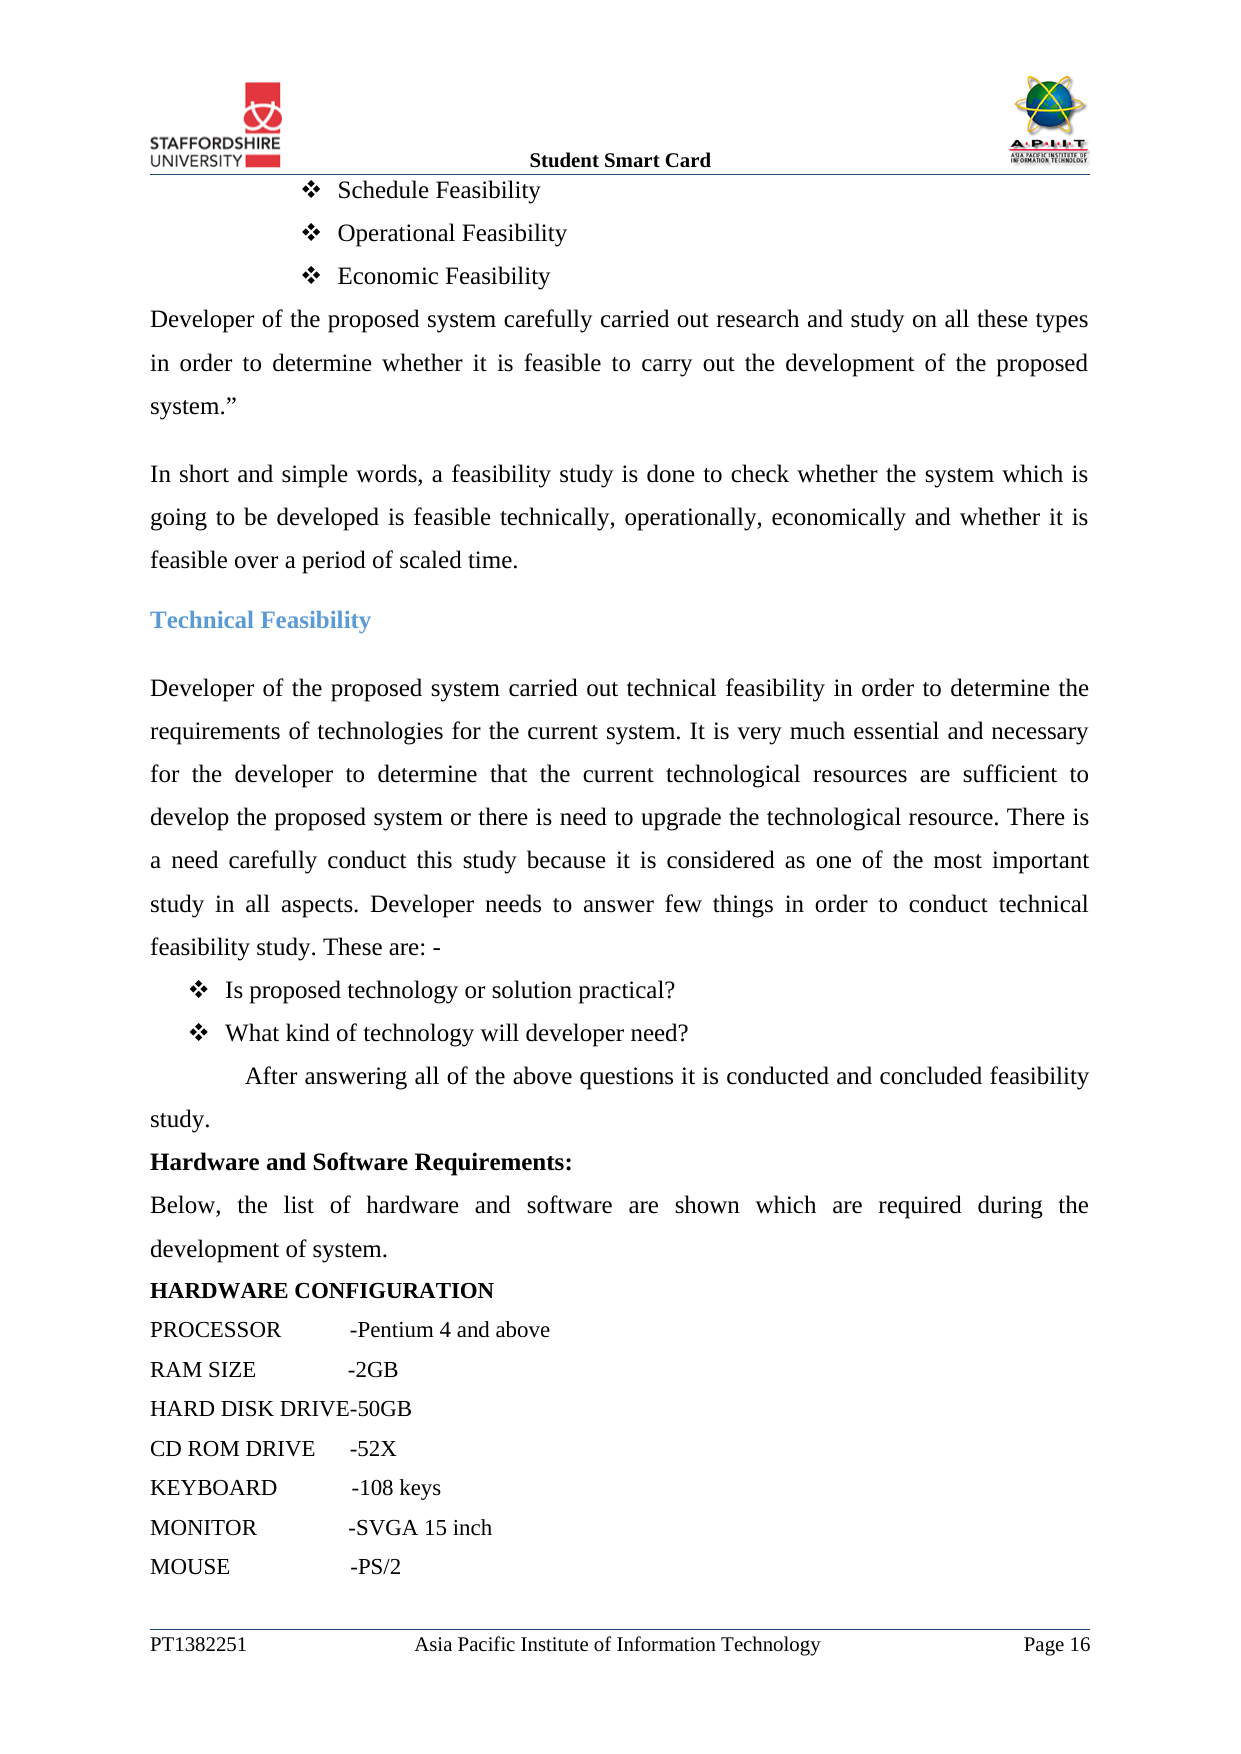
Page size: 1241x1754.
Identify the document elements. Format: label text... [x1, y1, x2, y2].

text RAM SIZE -2GB [150, 1356, 1090, 1382]
list Is proposed technology or solution practical? [187, 975, 1090, 1004]
text In short and simple words, a feasibility study is done to check whether the system which is going to be developed is feasible technically, operationally, economically and whether it is feasible over a period of scaled time. [150, 459, 1090, 574]
list What kind of technology will developer need? [187, 1018, 1090, 1047]
text After answering all of the above questions it is conducted and concluded feasibility study. [150, 1061, 1090, 1133]
subtitle Technical Feasibility [150, 605, 1090, 634]
text KEYBOARD -108 keys [150, 1474, 1090, 1501]
text PROCESSOR -Pentium 4 and above [150, 1316, 1090, 1343]
list Operational Feasibility [300, 218, 1090, 247]
list Economic Feasibility [300, 261, 1090, 290]
list Schedule Feasibility [300, 175, 1090, 204]
text MONITOR -SVGA 15 inch [150, 1514, 1090, 1540]
picture [150, 82, 282, 168]
text Developer of the proposed system carried out technical feasibility in order to determine the requirements of technologies for the current system. It is very much essential and necessary for the developer to determine that the current technological resources are sufficient to develop the proposed system or there is need to upgrade the technological resource. There is a need carefully conduct this study because it is considered as one of the most important study in all aspects. Developer needs to answer few things in order to conduct technical feasibility study. These are: - [150, 673, 1090, 961]
text Developer of the proposed system carefully carried out research and study on all these types in order to determine whether it is feasible to carry out the development of the proposed system.” [150, 304, 1090, 419]
text CD ROM DRIVE -52X [150, 1435, 1090, 1461]
picture [1007, 73, 1091, 168]
text Hardware and Software Requirements: [150, 1147, 1090, 1176]
text Below, the list of hardware and software are shown which are required during the development of system. [150, 1191, 1090, 1262]
text MOUSE -PS/2 [150, 1553, 1090, 1579]
text HARDWARE CONFIGURATION [150, 1277, 1090, 1303]
text HARD DISK DRIVE-50GB [150, 1395, 1090, 1422]
